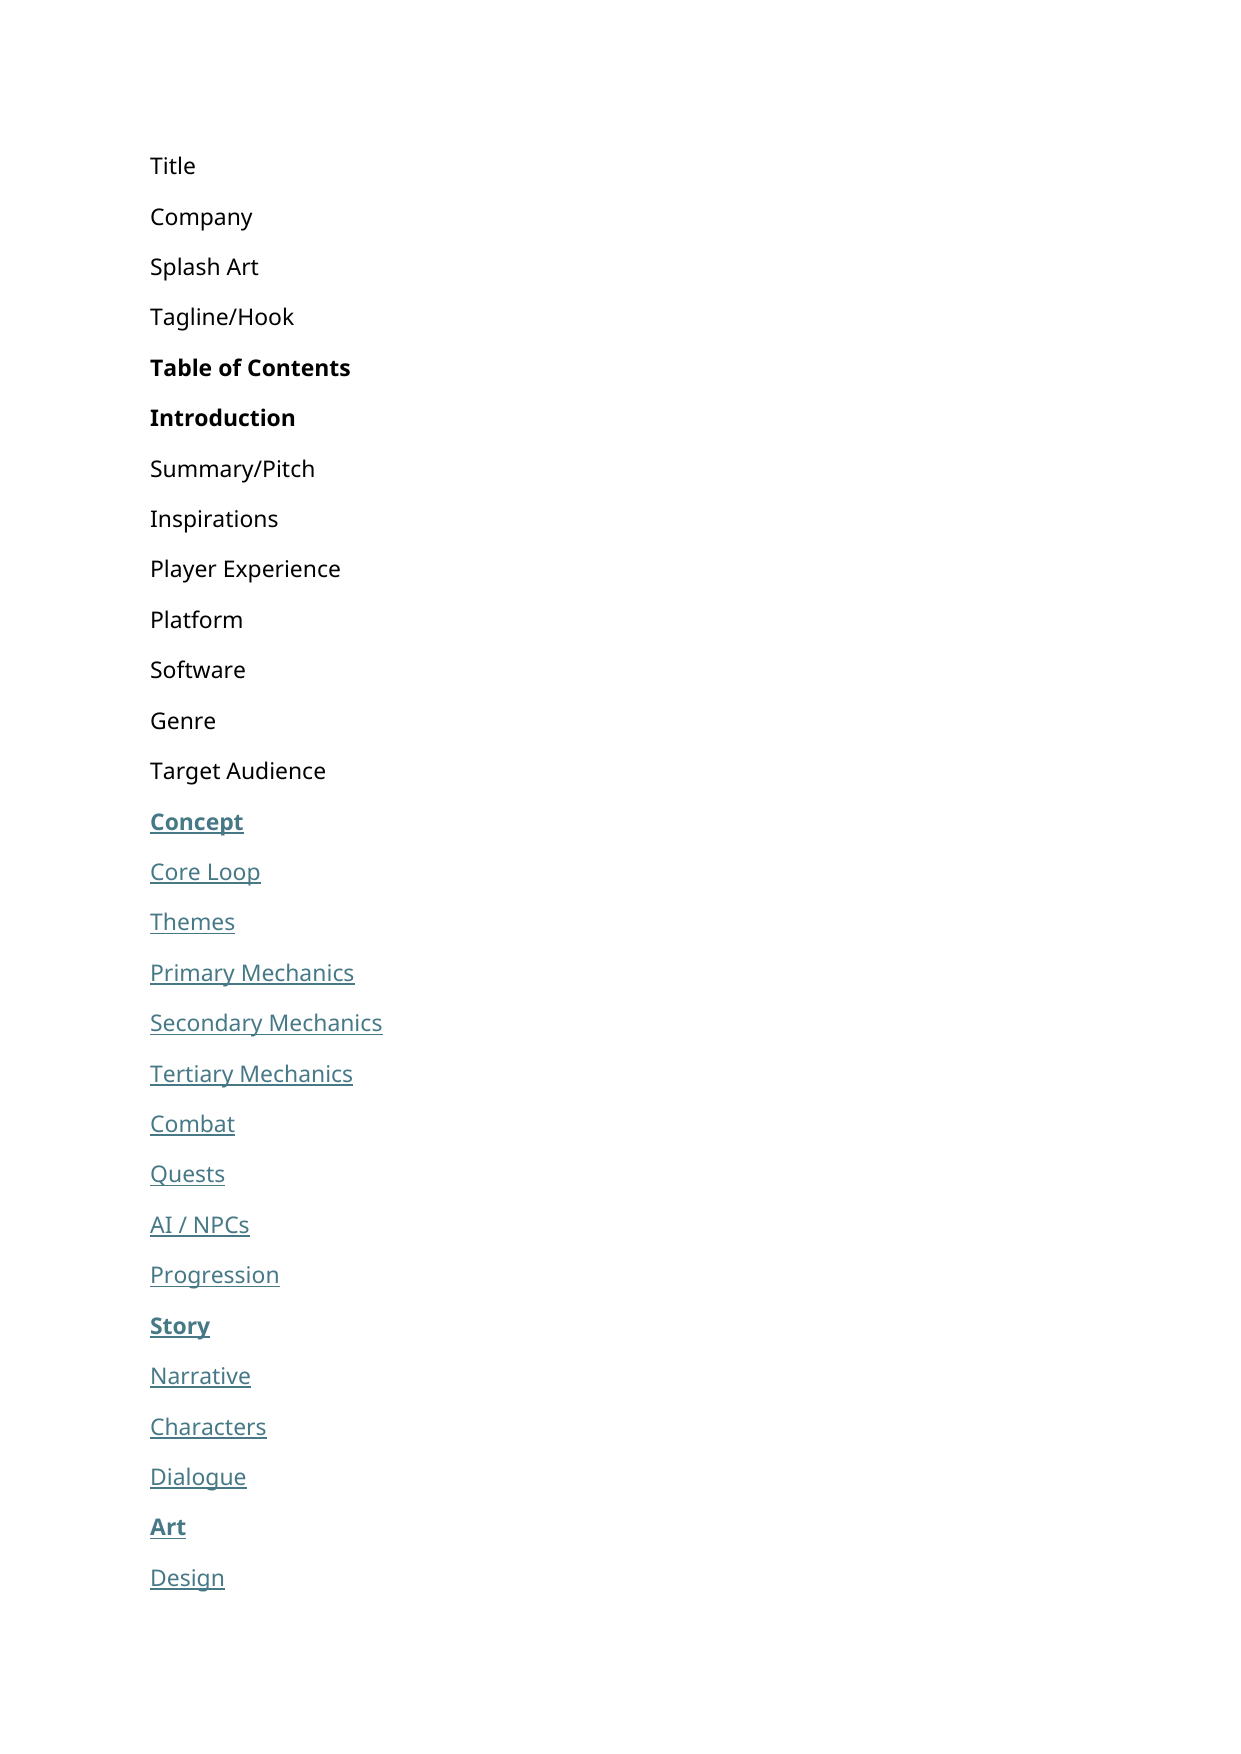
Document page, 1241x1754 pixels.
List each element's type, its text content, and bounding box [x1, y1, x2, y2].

text Dialogue [150, 1461, 1090, 1492]
text Story [150, 1309, 1090, 1341]
text Quests [150, 1158, 1090, 1189]
text Player Experience [150, 553, 1090, 584]
text Art [150, 1511, 1090, 1542]
text Themes [150, 906, 1090, 937]
text Concept [150, 805, 1090, 837]
text Tertiary Mechanics [150, 1057, 1090, 1089]
text AI / NPCs [150, 1209, 1090, 1240]
text Target Audience [150, 755, 1090, 786]
text Software [150, 654, 1090, 685]
text Core Loop [150, 856, 1090, 887]
text Secondary Mechanics [150, 1007, 1090, 1038]
text Tagline/Hook [150, 301, 1090, 332]
text Progression [150, 1259, 1090, 1290]
text Primary Mechanics [150, 957, 1090, 988]
text Platform [150, 604, 1090, 635]
text Company [150, 200, 1090, 232]
text Genre [150, 704, 1090, 736]
text Title [150, 150, 1090, 181]
text Table of Contents [150, 352, 1090, 383]
text Combat [150, 1108, 1090, 1139]
text Design [150, 1562, 1090, 1593]
text Introduction [150, 402, 1090, 433]
text Splash Art [150, 251, 1090, 282]
text Characters [150, 1410, 1090, 1442]
text Inspirations [150, 503, 1090, 534]
text Summary/Pitch [150, 452, 1090, 484]
text Narrative [150, 1360, 1090, 1391]
